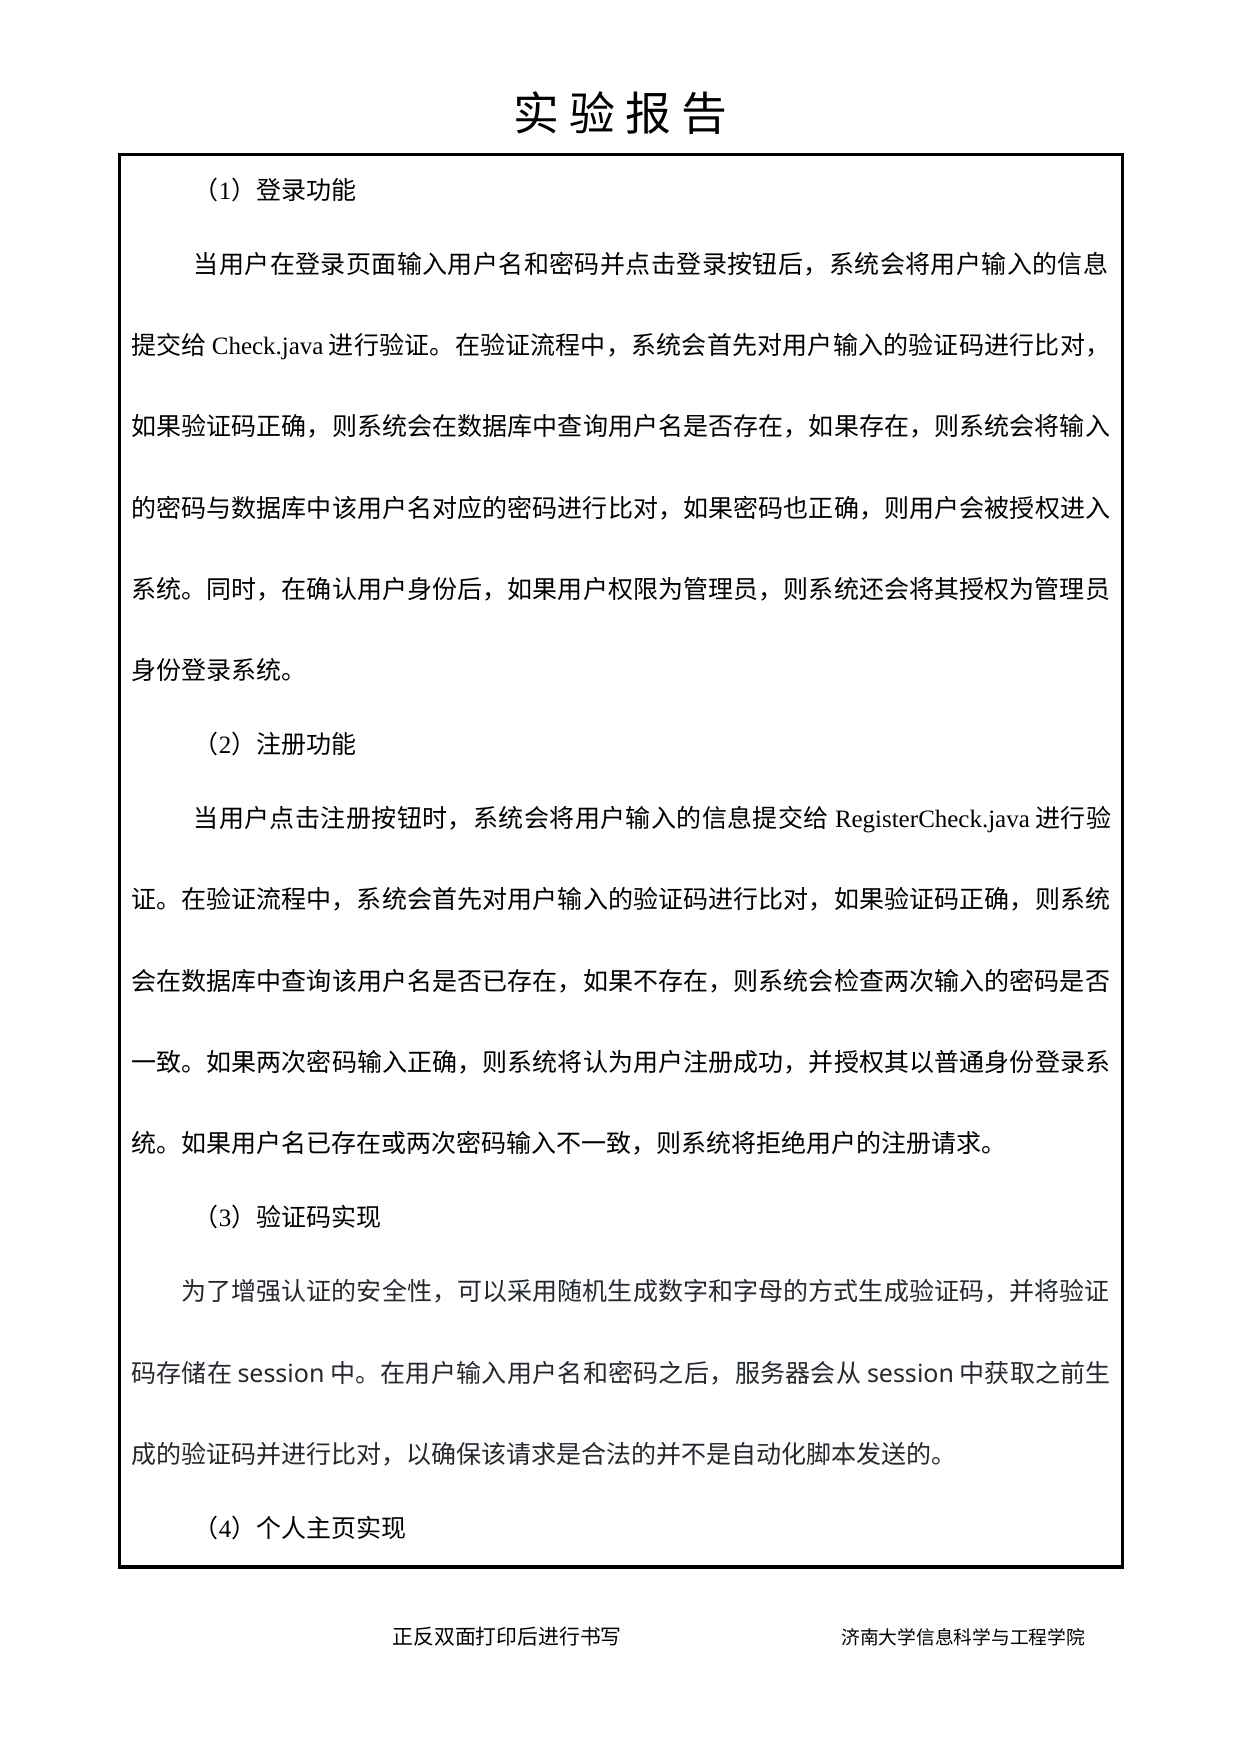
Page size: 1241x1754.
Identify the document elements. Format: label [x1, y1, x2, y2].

table_cell [121, 156, 1121, 1565]
